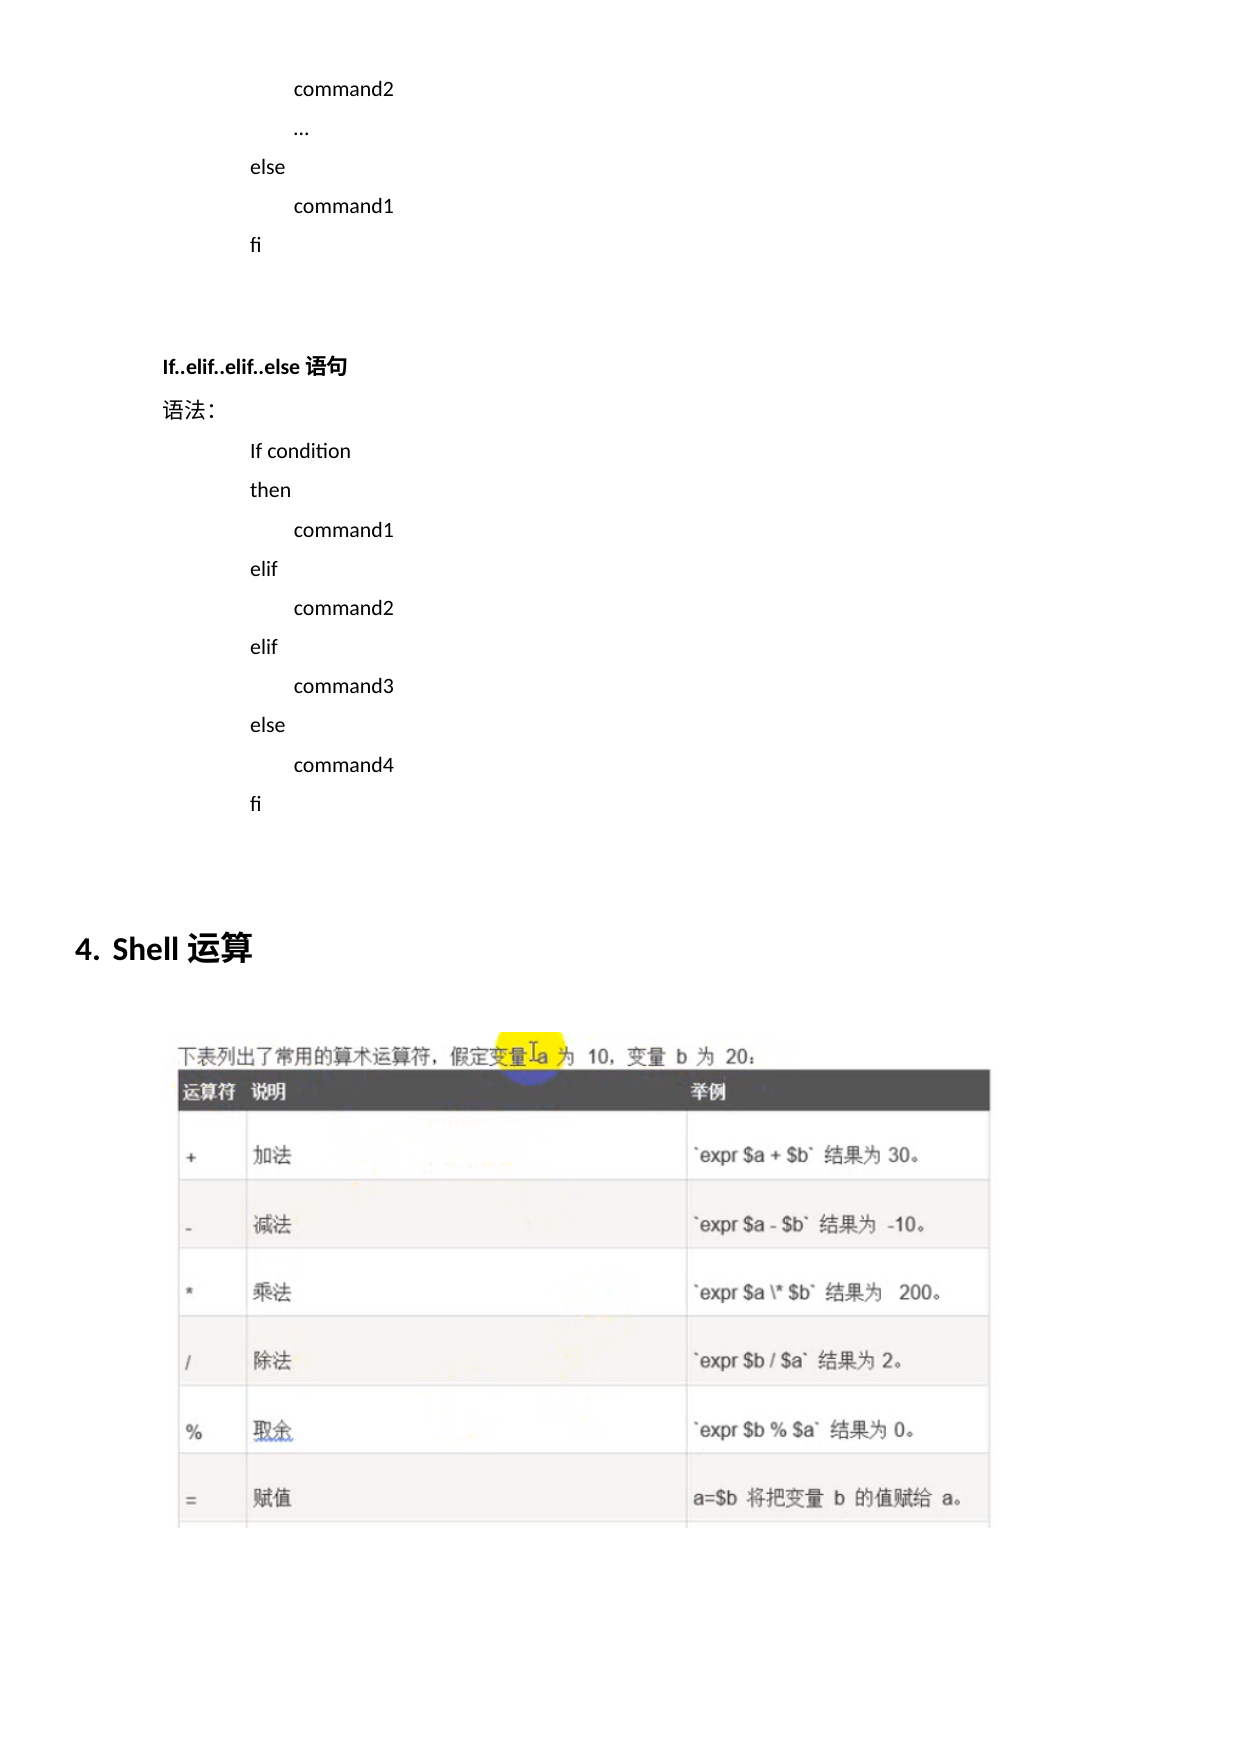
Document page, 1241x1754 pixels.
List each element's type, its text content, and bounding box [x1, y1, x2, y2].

text else [75, 153, 1165, 180]
text command2 [75, 594, 1165, 621]
text elif [75, 555, 1165, 582]
text If..elif..elif..else语句 [75, 349, 1165, 381]
text else [75, 712, 1165, 738]
text … [75, 114, 1165, 141]
text 语法： [75, 393, 1165, 425]
text command4 [75, 751, 1165, 777]
picture [162, 1032, 1000, 1528]
text then [75, 477, 1165, 503]
text command1 [75, 192, 1165, 219]
subtitle Shell 运算 [75, 922, 1165, 970]
text fi [75, 790, 1165, 817]
text command1 [75, 516, 1165, 542]
text fi [75, 232, 1165, 258]
text elif [75, 633, 1165, 660]
text If condition [75, 437, 1165, 464]
text command2 [75, 75, 1165, 102]
text command3 [75, 672, 1165, 699]
